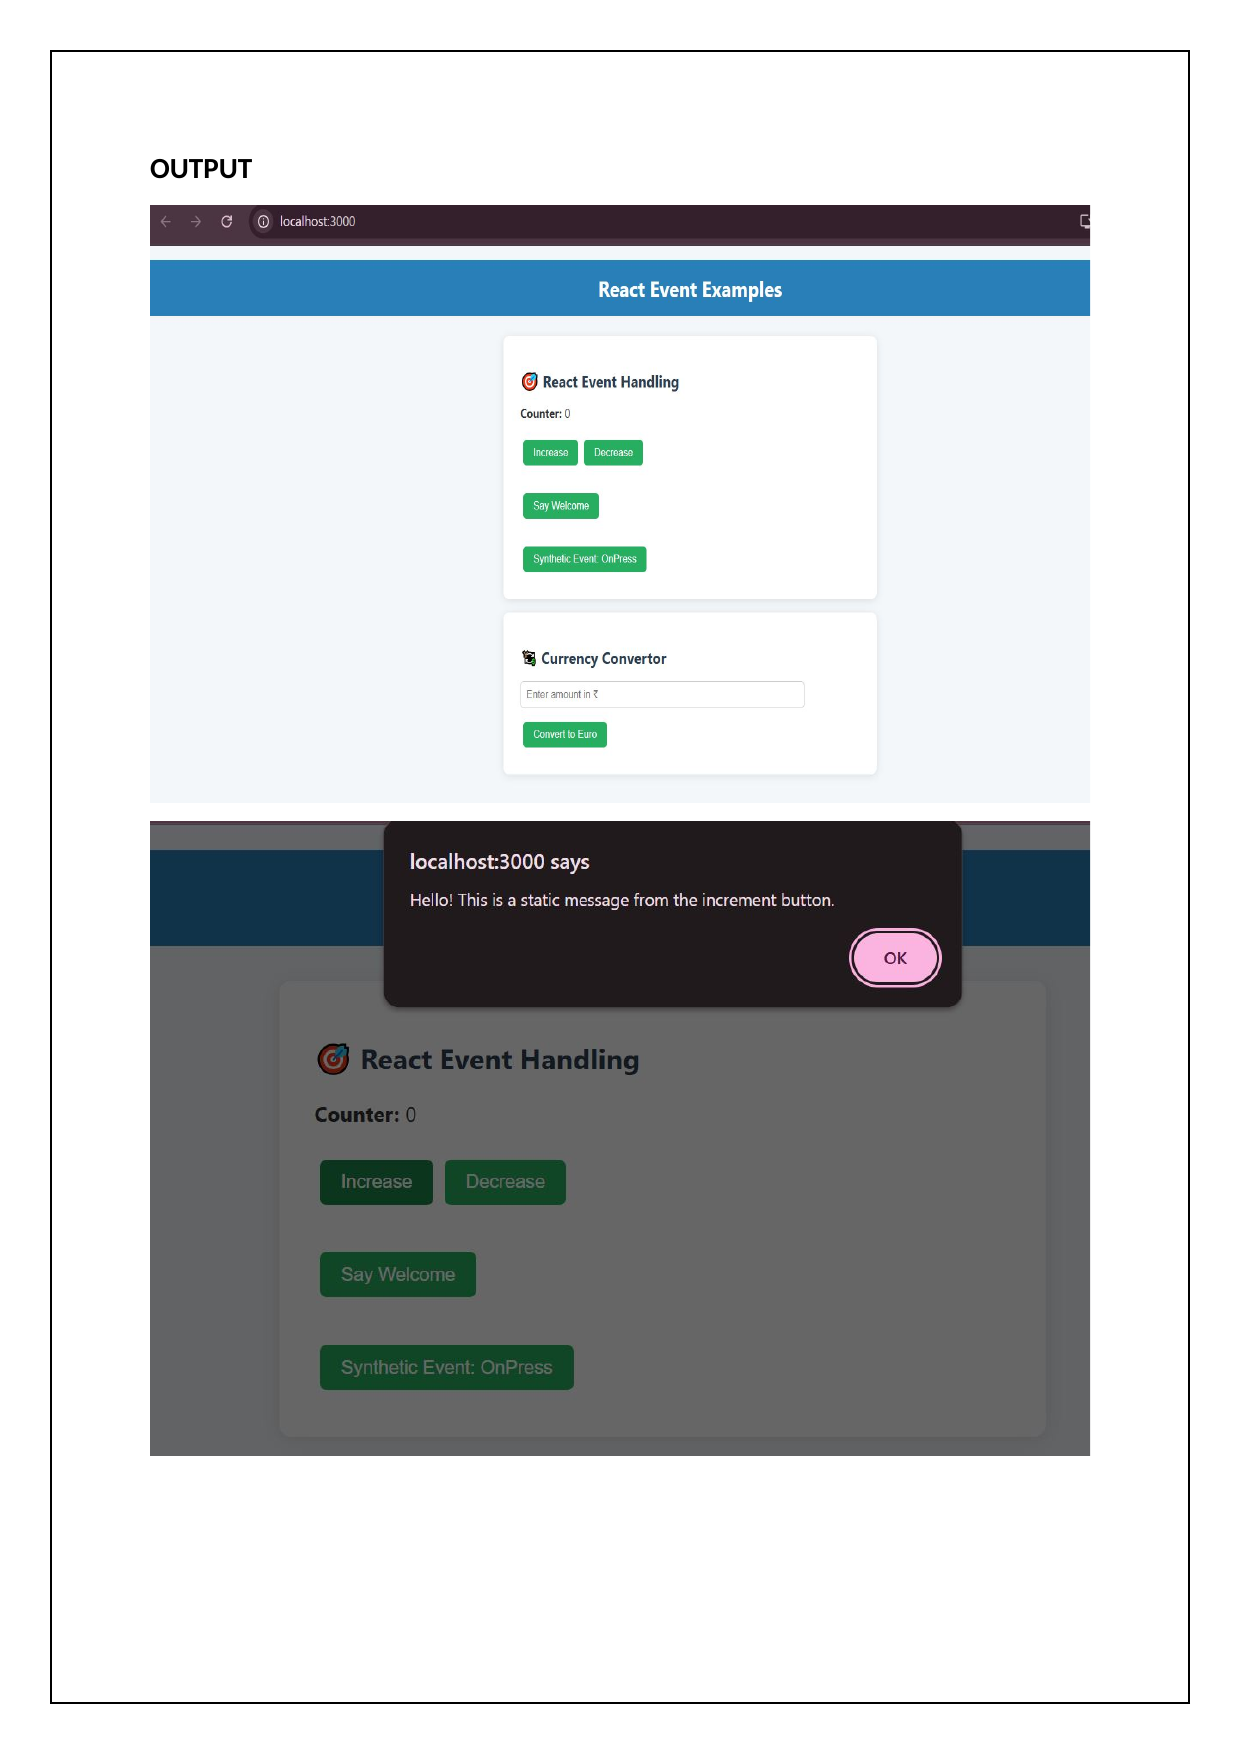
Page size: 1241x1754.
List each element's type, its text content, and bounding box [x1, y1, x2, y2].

text OUTPUT [150, 150, 1090, 186]
picture [150, 821, 1091, 1456]
picture [150, 205, 1091, 803]
